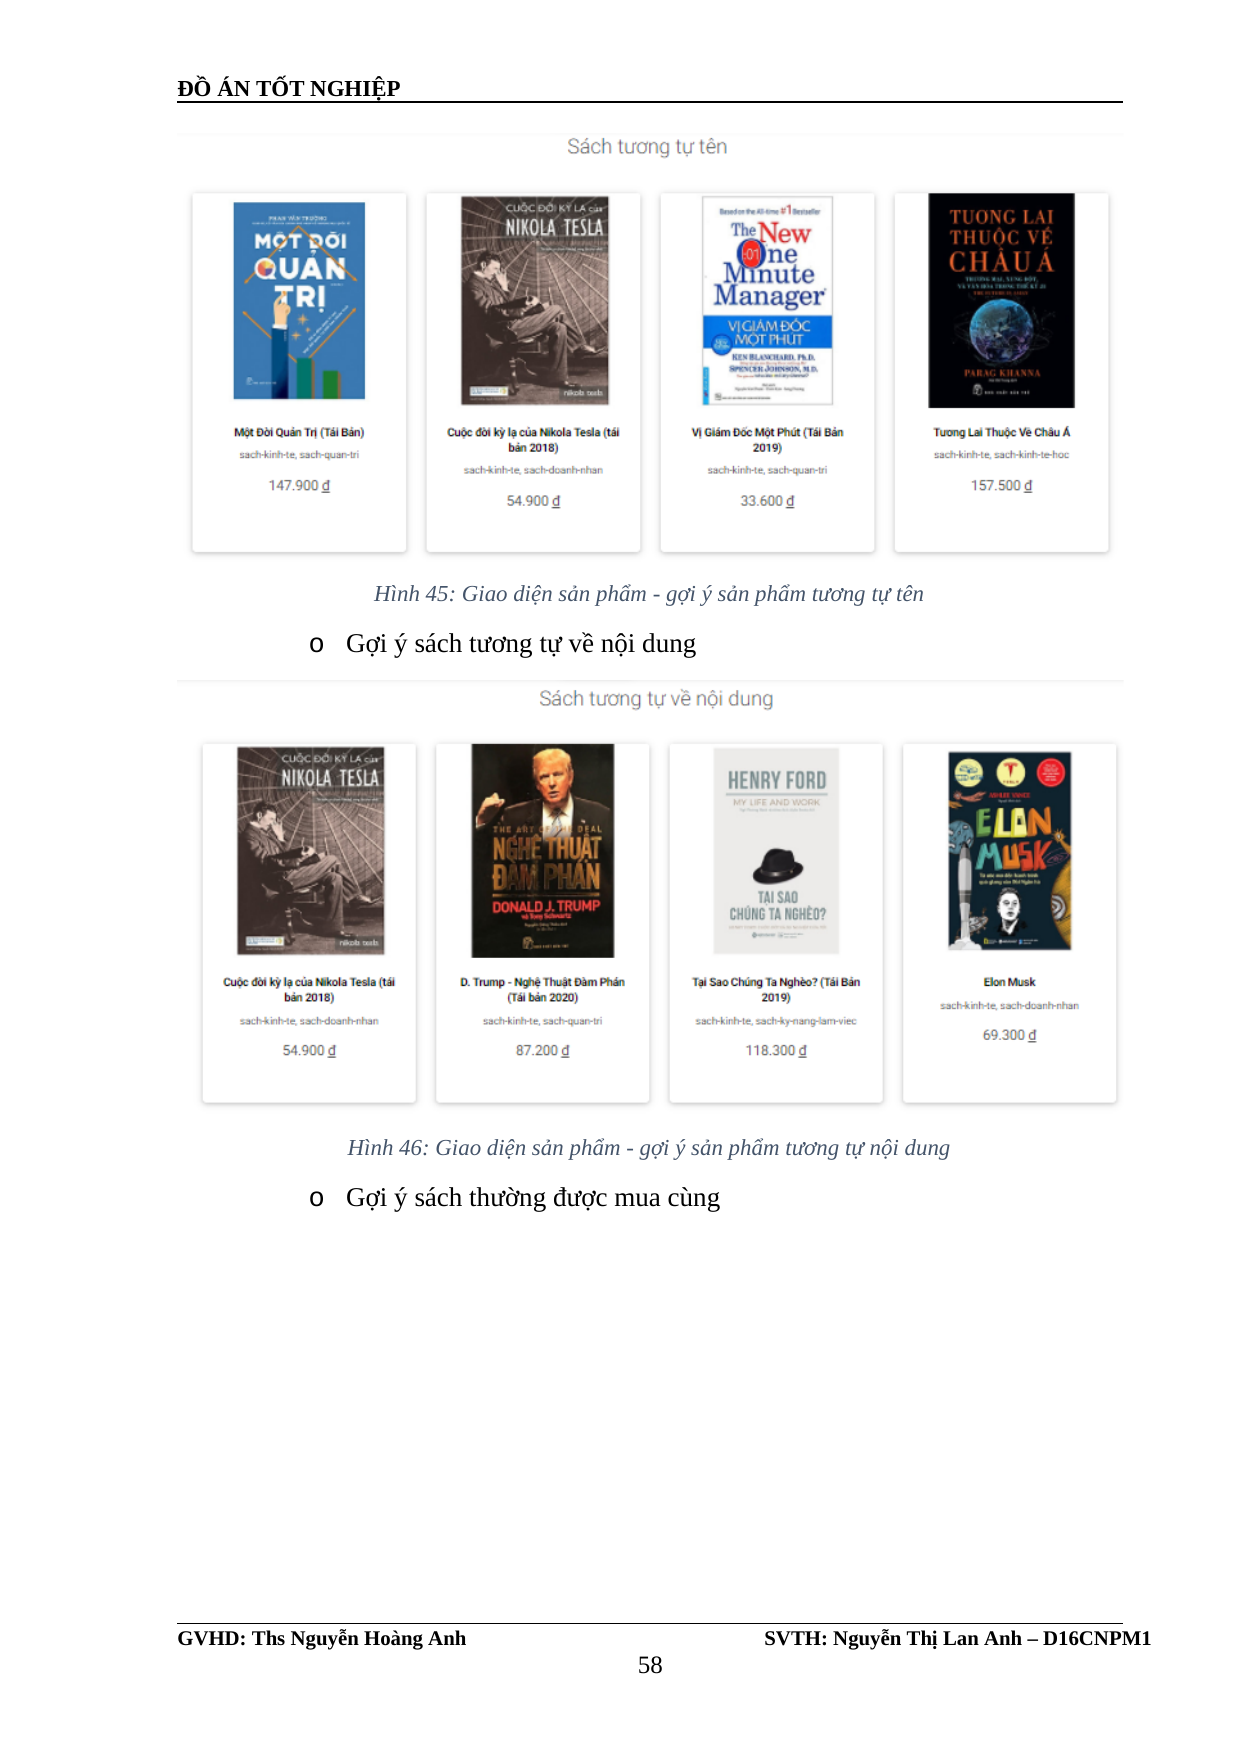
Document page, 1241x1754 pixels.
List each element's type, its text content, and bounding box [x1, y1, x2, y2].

list Gợi ý sách tương tự về nội dung [308, 627, 1123, 661]
text Hình 45: Giao diện sản phẩm - gợi ý sản phẩm tương tự tên [177, 580, 1123, 607]
list Gợi ý sách thường được mua cùng [308, 1181, 1123, 1214]
picture [177, 680, 1124, 1115]
text Hình 46: Giao diện sản phẩm - gợi ý sản phẩm tương tự nội dung [177, 1133, 1123, 1160]
picture [177, 133, 1124, 562]
